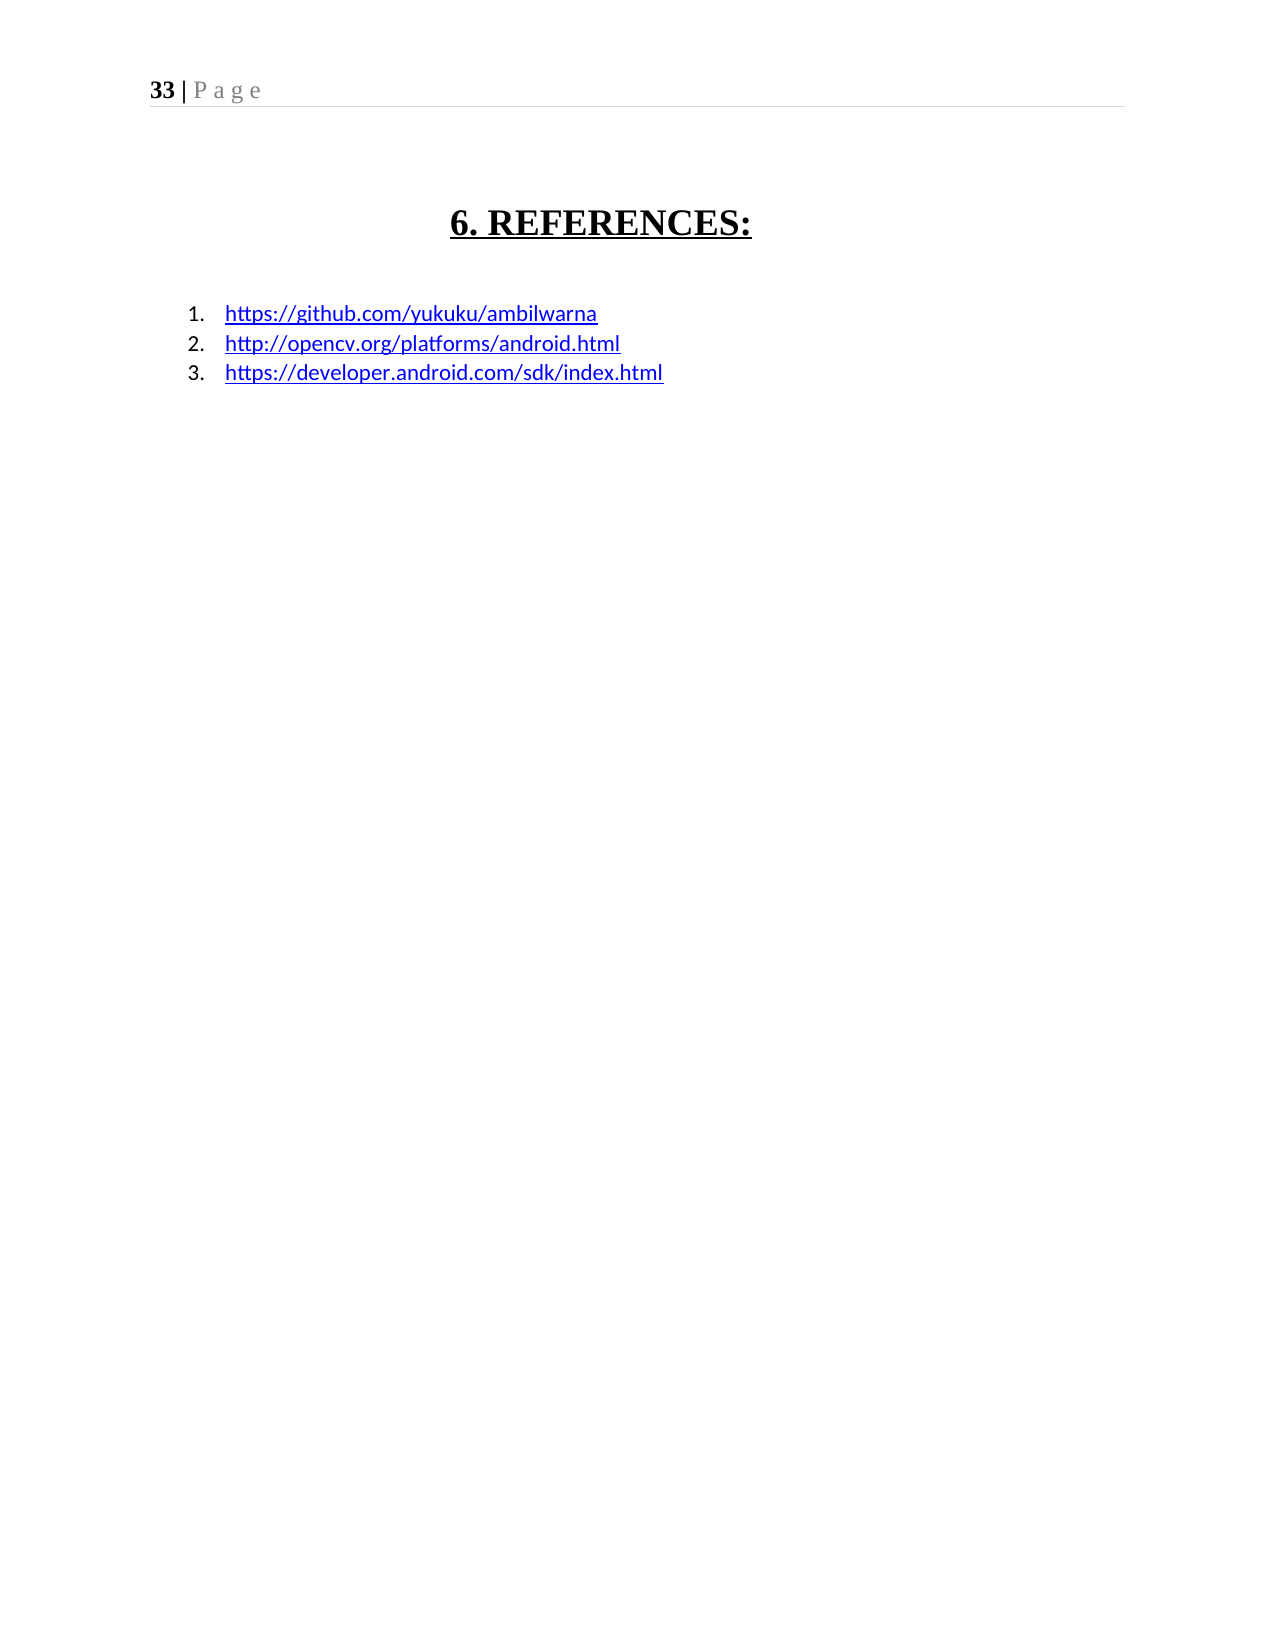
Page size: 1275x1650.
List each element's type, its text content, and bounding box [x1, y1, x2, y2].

list https://developer.android.com/sdk/index.html [187, 358, 1125, 387]
list https://github.com/yukuku/ambilwarna [187, 299, 1125, 327]
list http://opencv.org/platforms/android.html [187, 329, 1125, 357]
subtitle 6. REFERENCES: [375, 200, 1125, 293]
